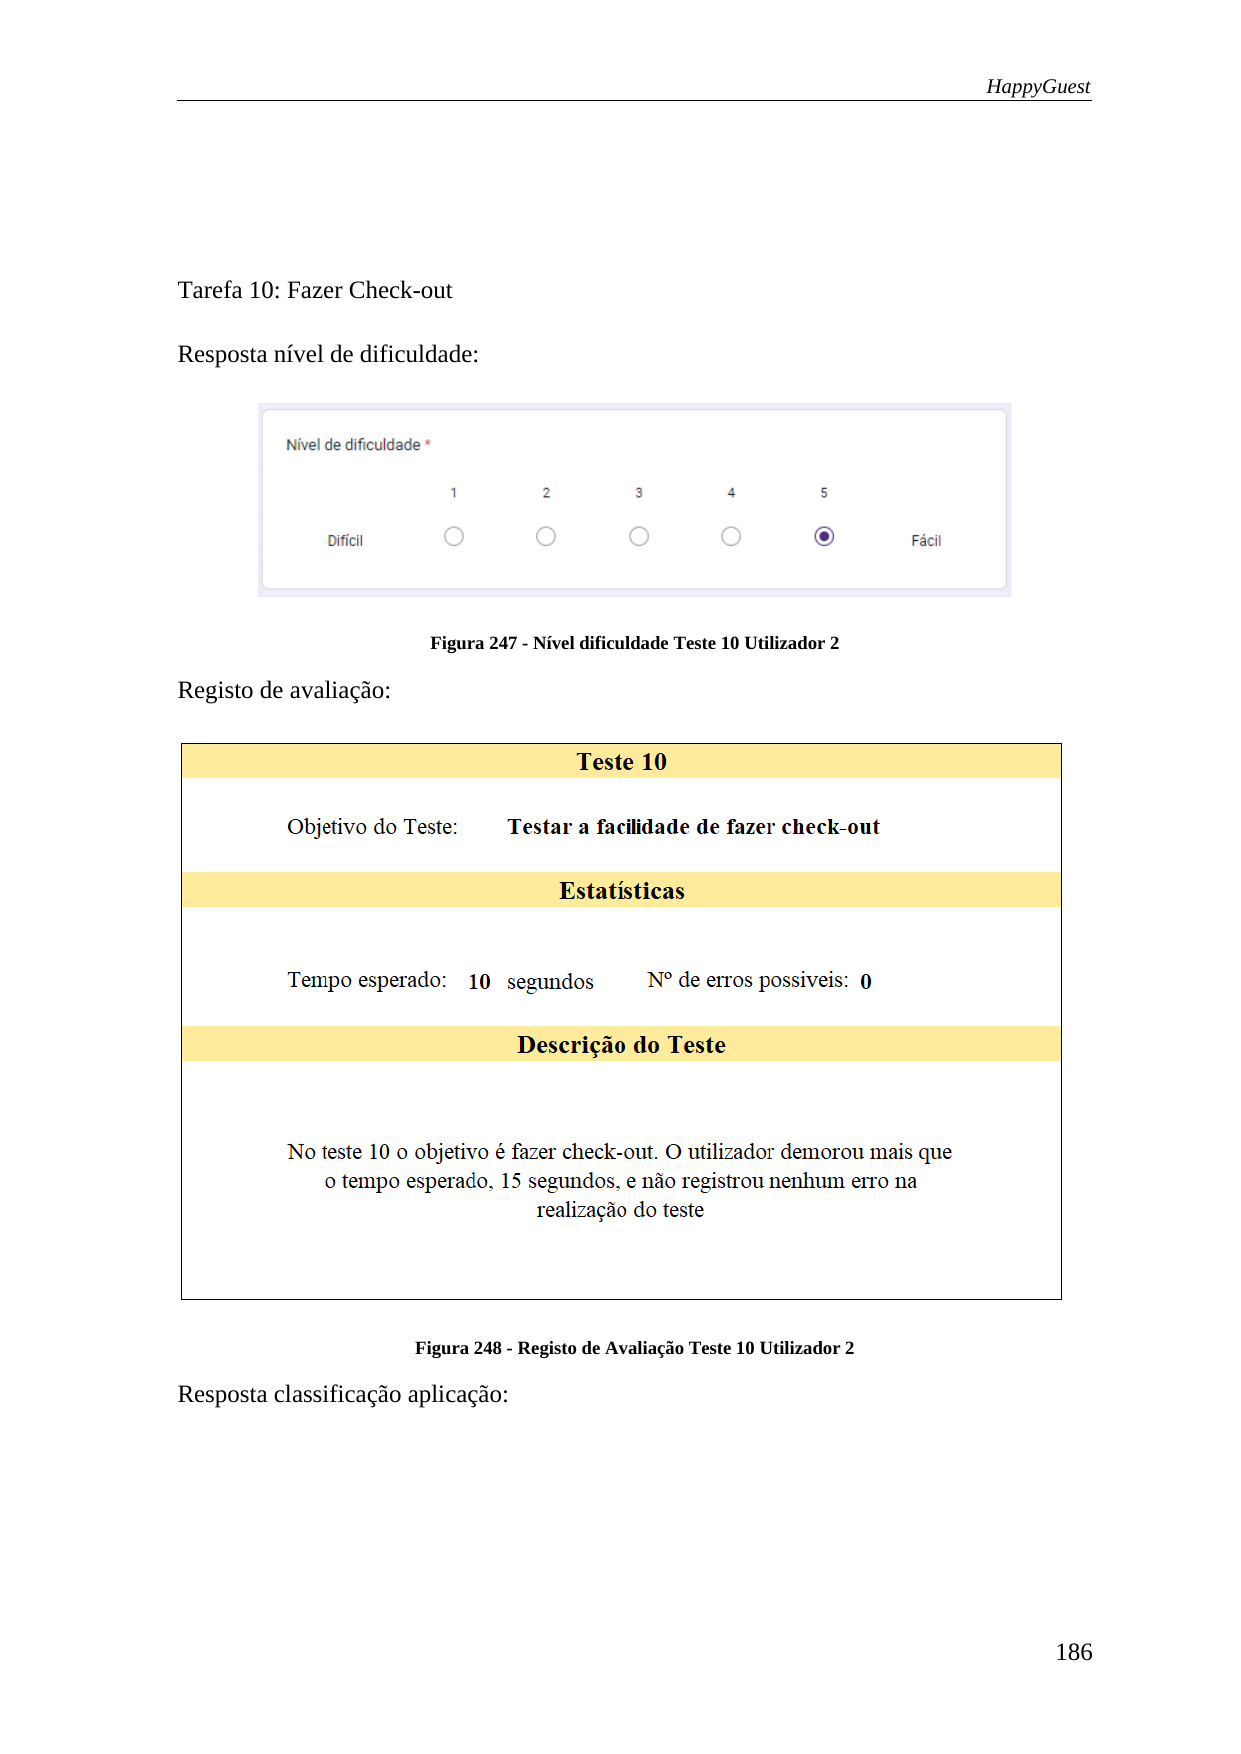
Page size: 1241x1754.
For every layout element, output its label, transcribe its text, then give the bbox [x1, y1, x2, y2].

text Registo de avaliação: [177, 675, 1092, 703]
text Tarefa 10: Fazer Check-out [177, 276, 1092, 304]
text Resposta nível de dificuldade: [177, 339, 1092, 368]
picture [258, 403, 1012, 597]
text Resposta classificação aplicação: [177, 1379, 1092, 1408]
picture [177, 738, 1066, 1302]
